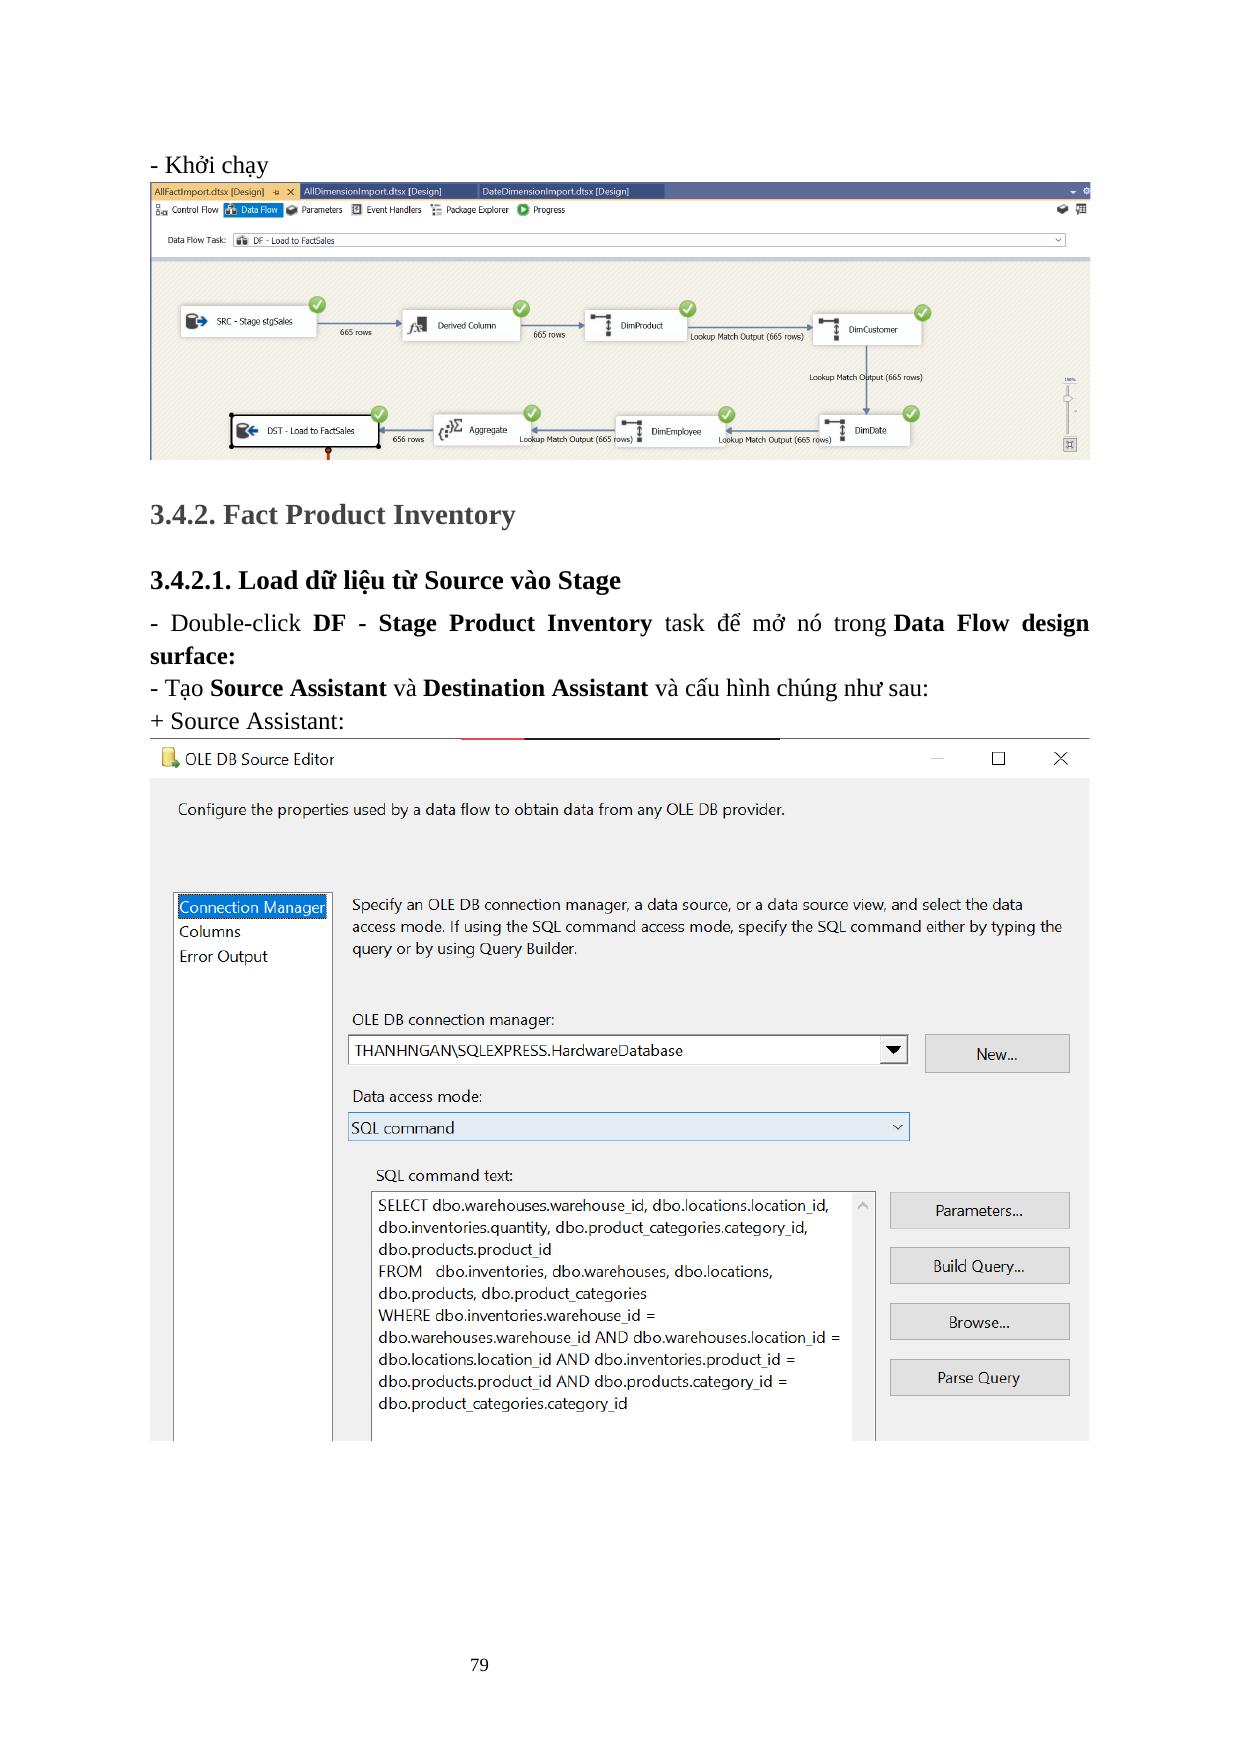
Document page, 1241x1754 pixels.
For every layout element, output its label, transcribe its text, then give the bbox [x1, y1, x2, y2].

subtitle 3.4.2.1. Load dữ liệu từ Source vào Stage [150, 564, 1090, 596]
text + Source Assistant: [150, 706, 1090, 734]
text - Double-click DF - Stage Product Inventory task để mở nó trong Data Flow design surface: [150, 608, 1090, 670]
text - Tạo Source Assistant và Destination Assistant và cấu hình chúng như sau: [150, 673, 1090, 702]
subtitle 3.4.2. Fact Product Inventory [150, 497, 1090, 530]
picture [150, 182, 1091, 460]
picture [150, 738, 1090, 1441]
text - Khởi chạy [150, 150, 1090, 179]
